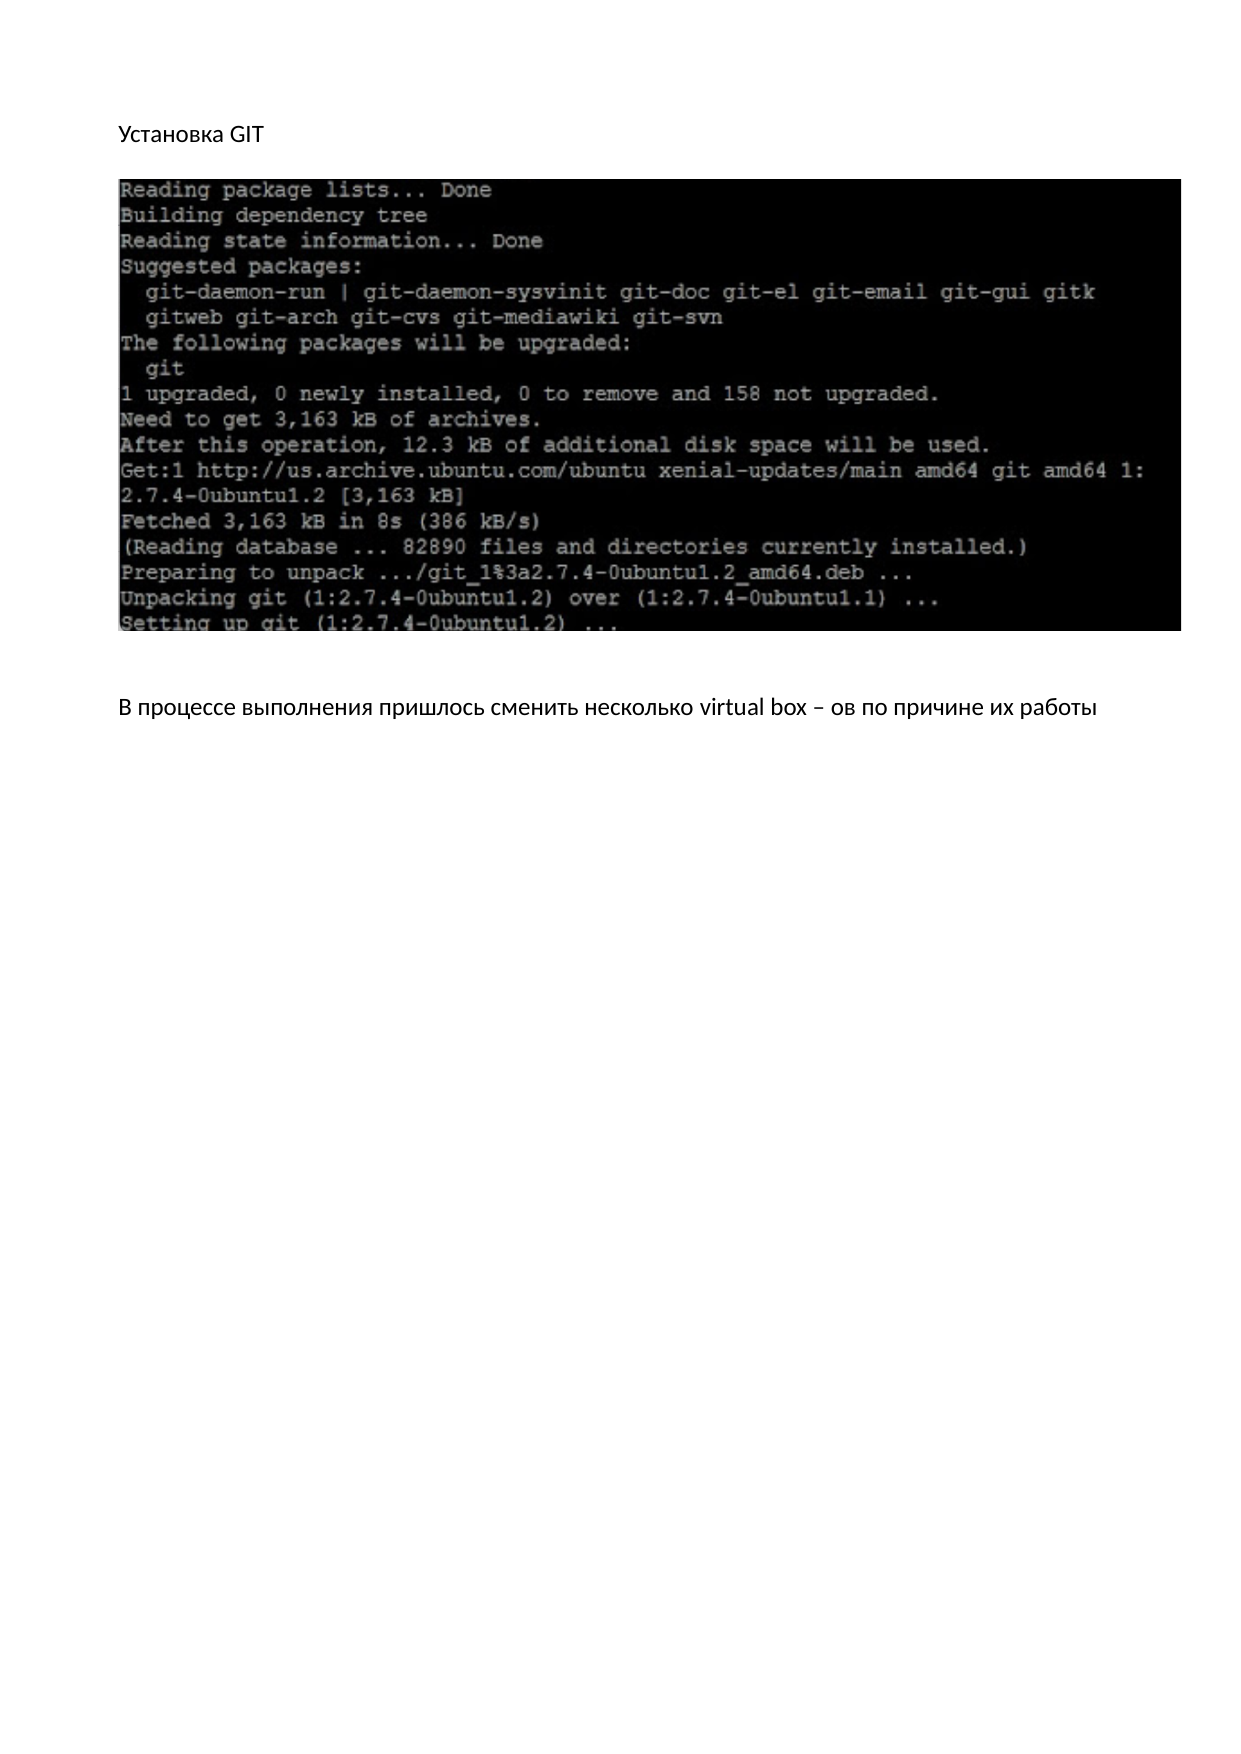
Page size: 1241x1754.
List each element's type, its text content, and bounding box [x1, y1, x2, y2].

text Установка GIT [118, 118, 1181, 149]
picture [118, 179, 1182, 631]
text В процессе выполнения пришлось сменить несколько virtual box – ов по причине их работы [118, 631, 1181, 722]
